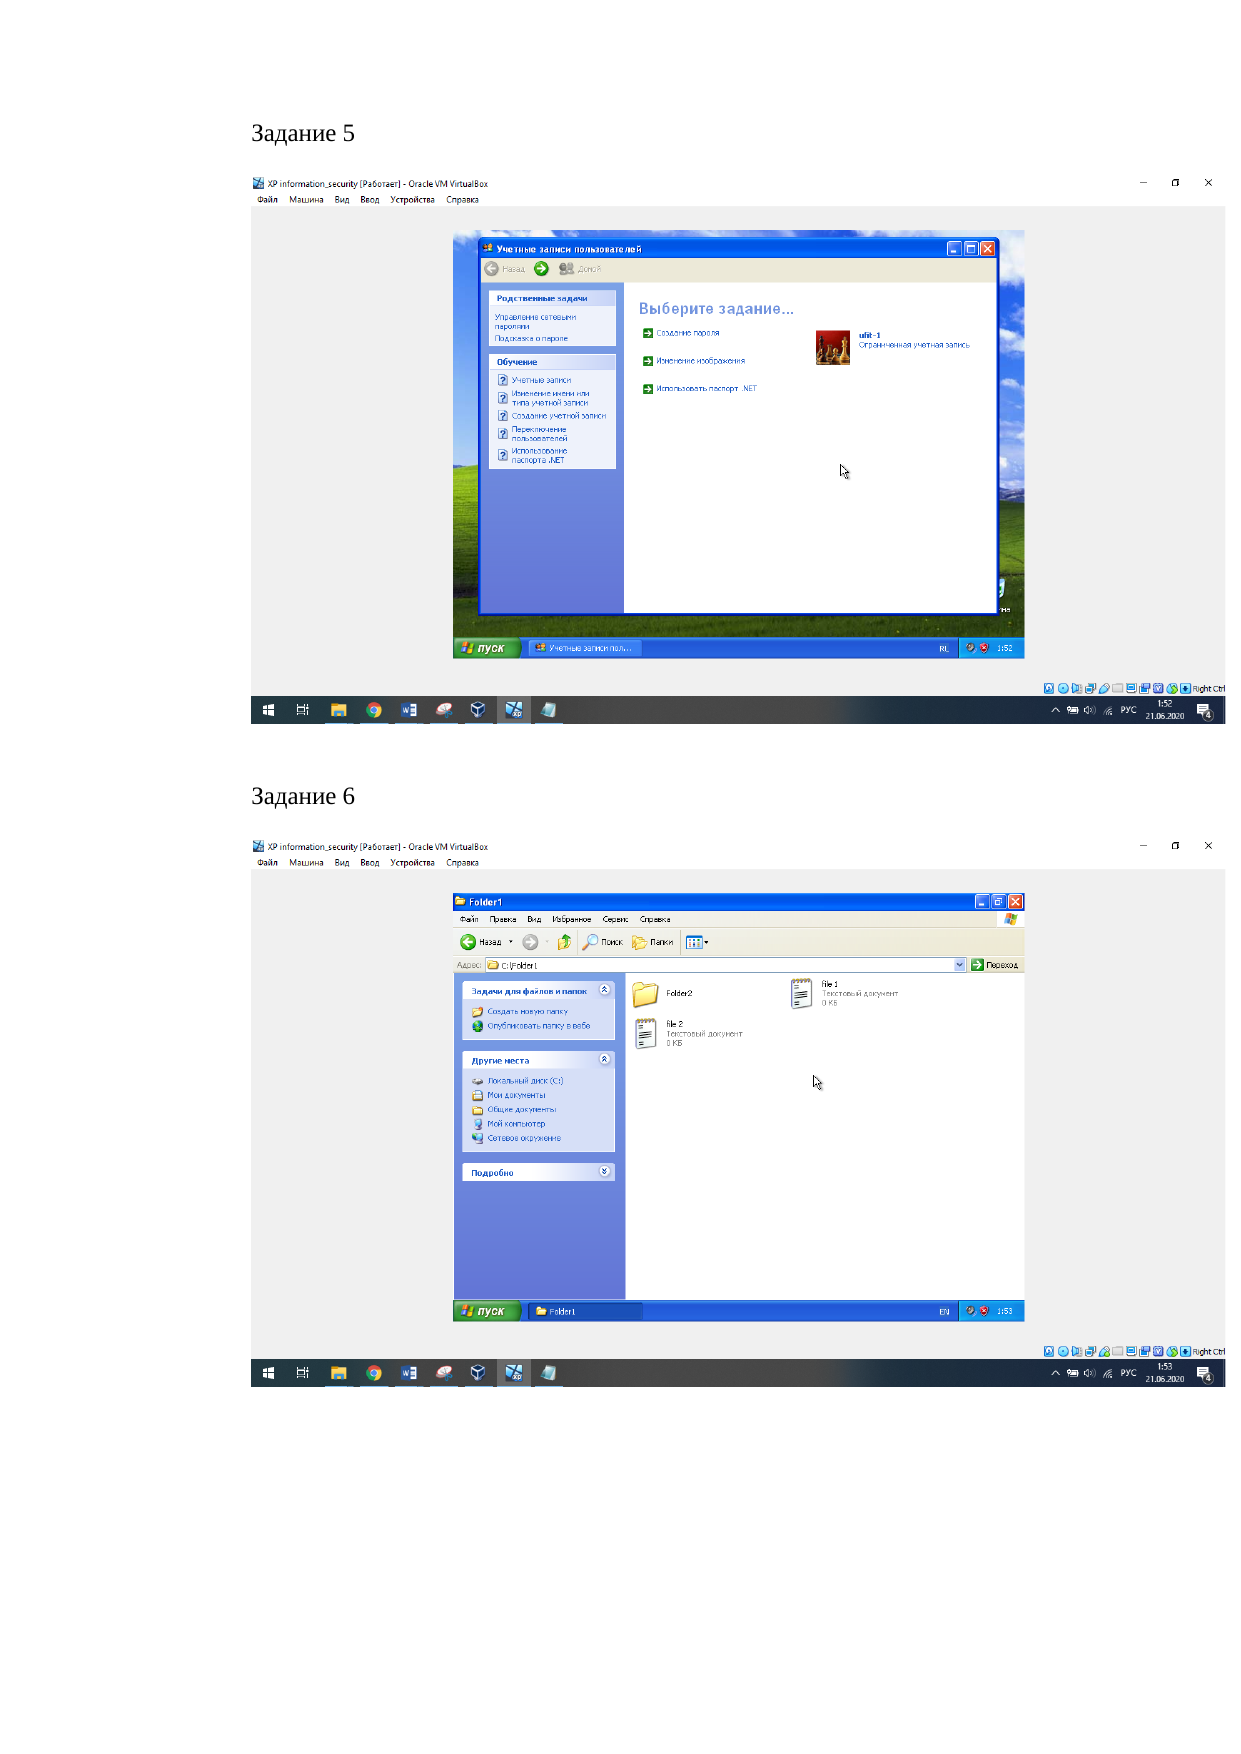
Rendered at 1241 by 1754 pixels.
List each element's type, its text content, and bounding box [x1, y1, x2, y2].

text Задание 6 [177, 781, 1152, 810]
picture [251, 838, 1226, 1387]
picture [251, 175, 1226, 724]
text Задание 5 [177, 118, 1152, 147]
